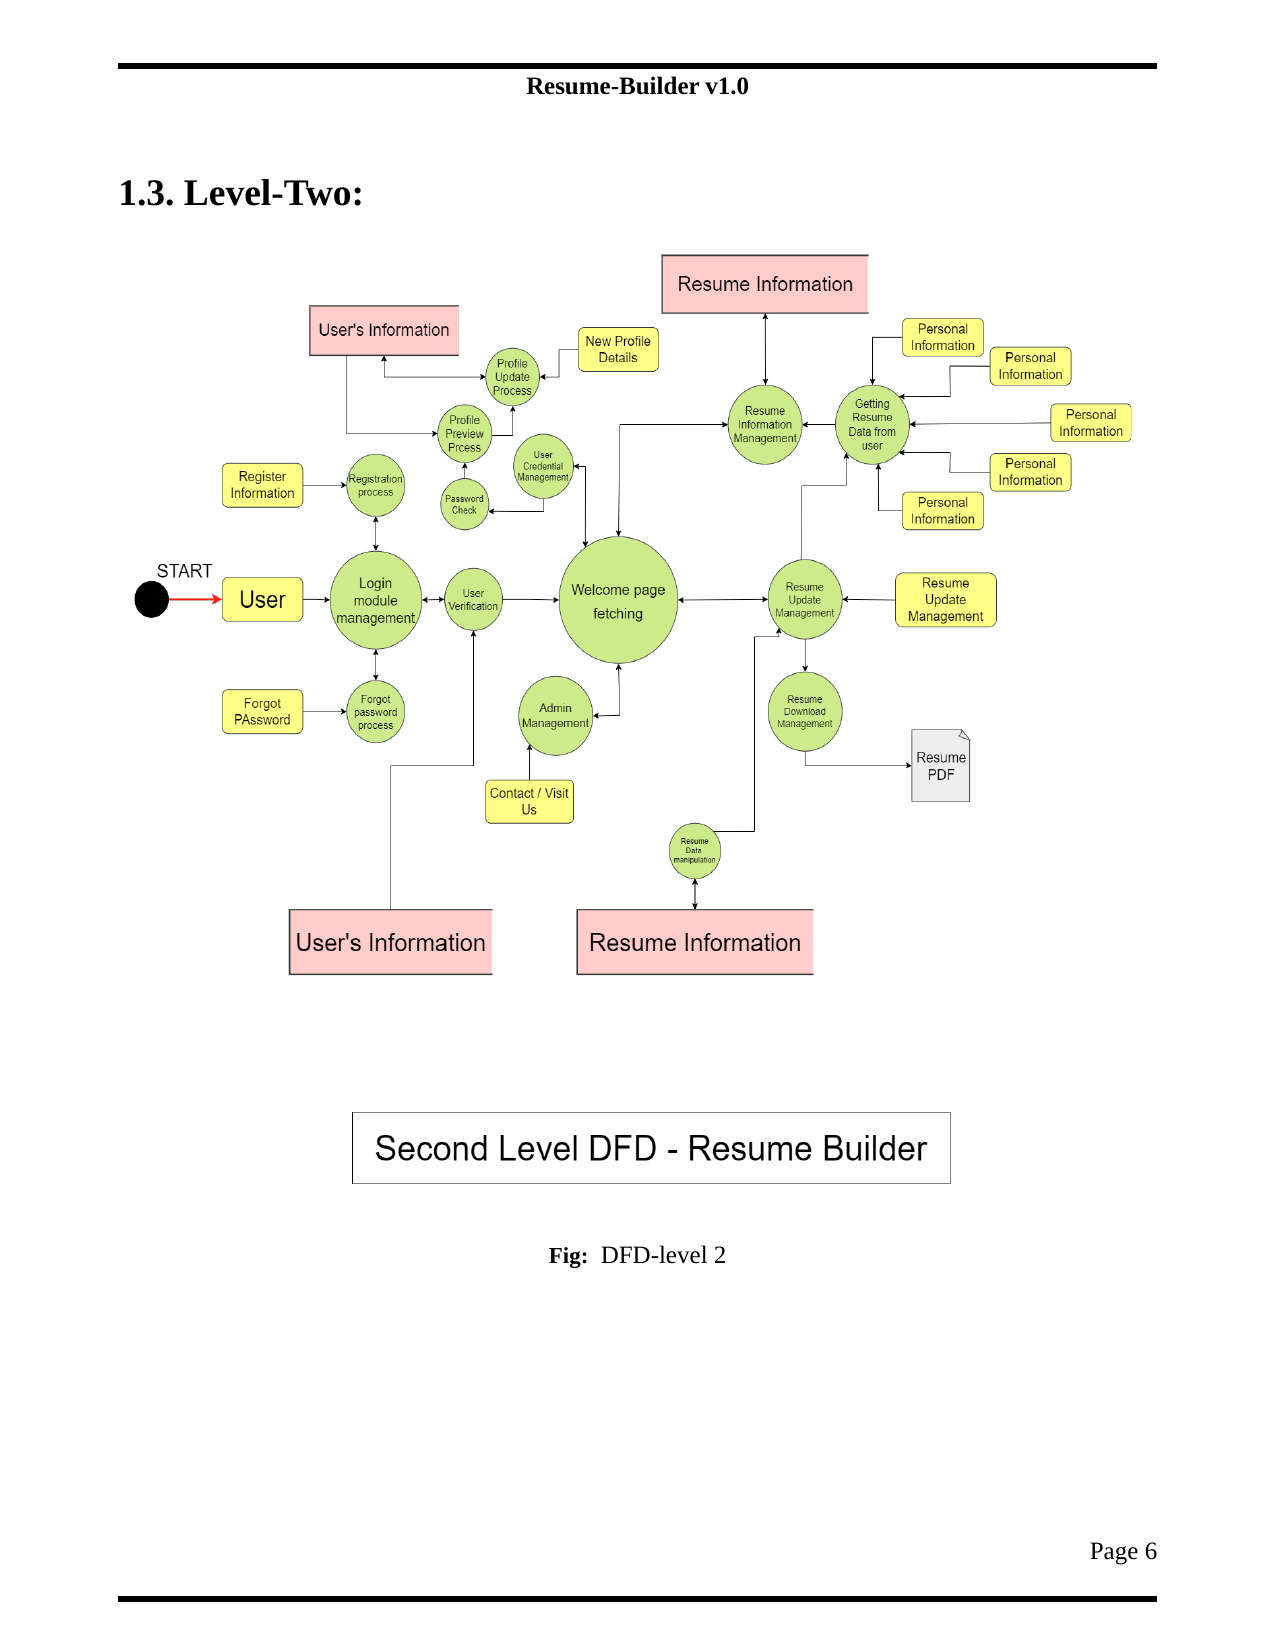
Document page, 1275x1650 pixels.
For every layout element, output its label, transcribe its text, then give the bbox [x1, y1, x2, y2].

picture [134, 254, 1132, 1184]
subtitle 1.3. Level-Two: [118, 171, 1157, 214]
